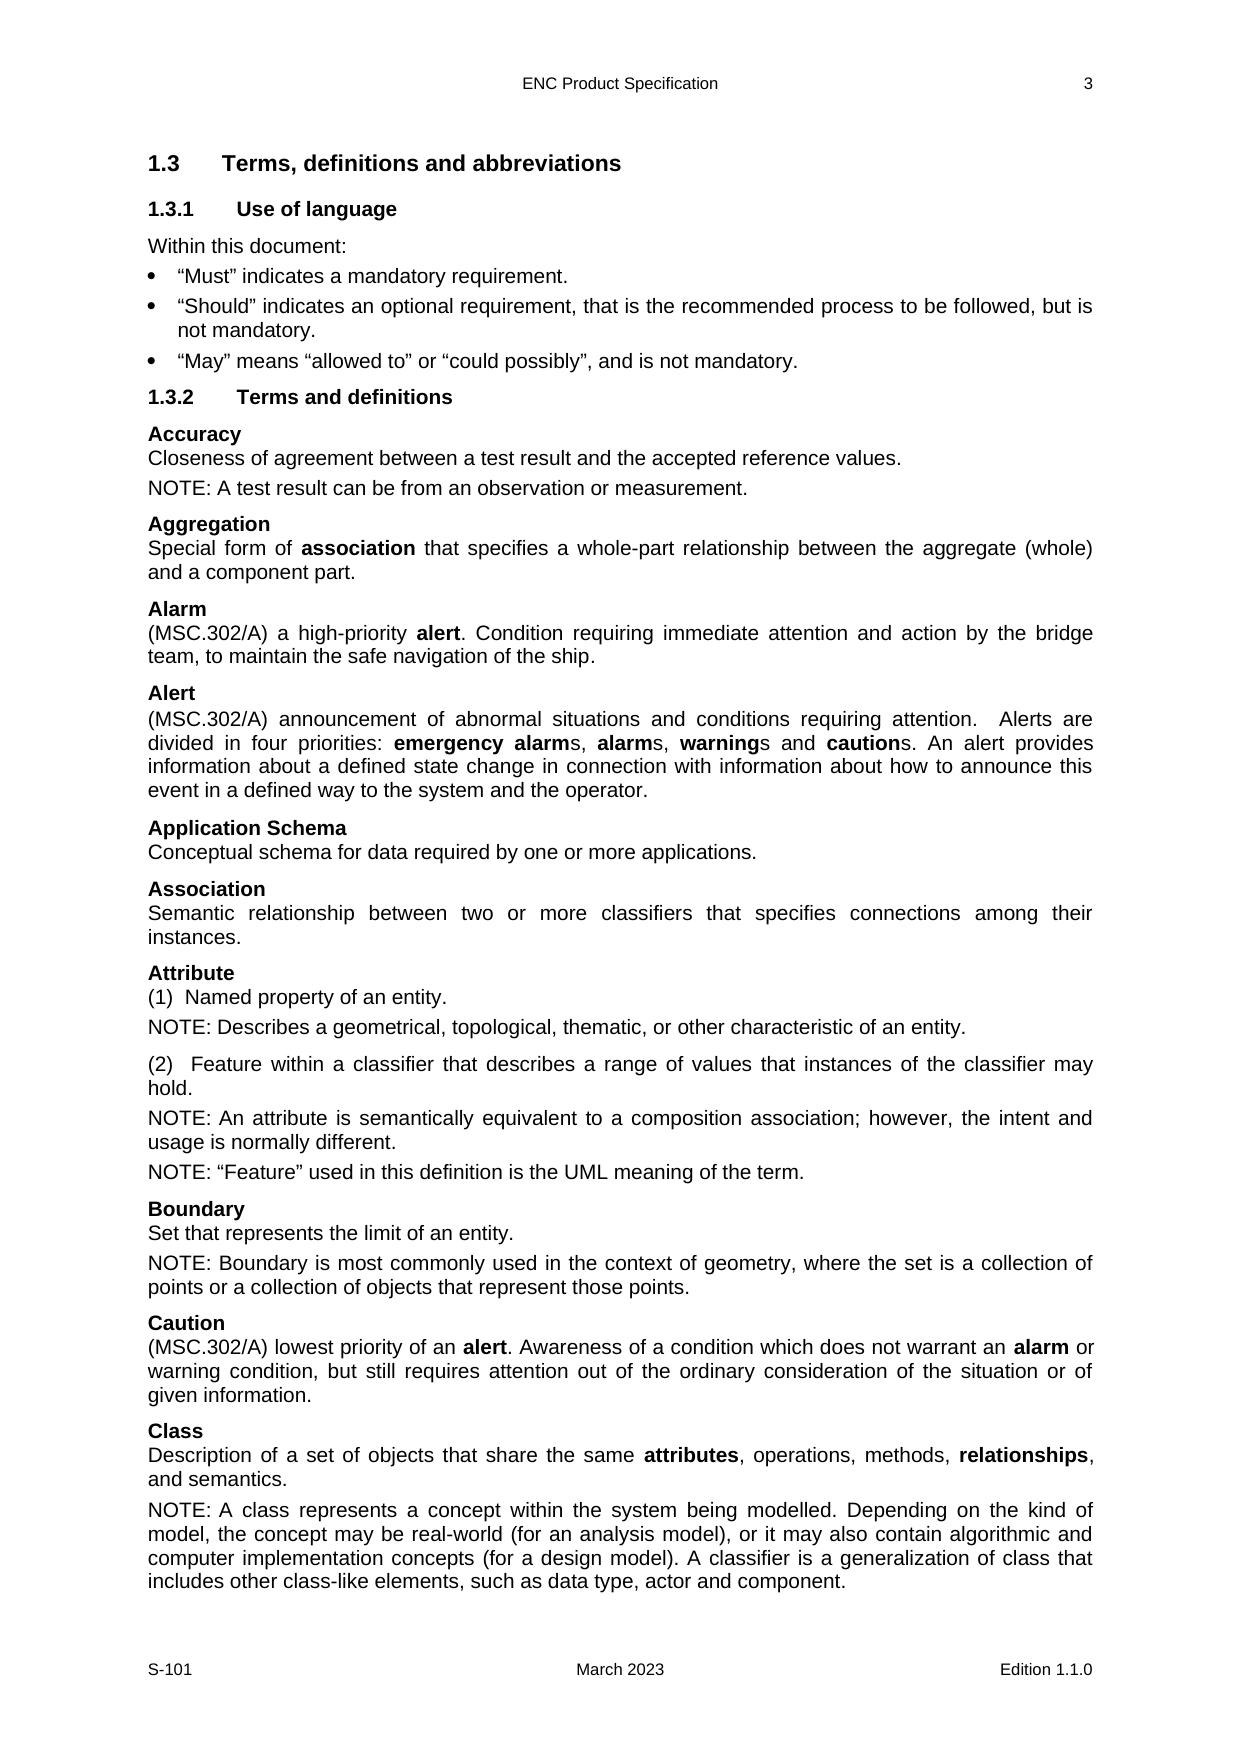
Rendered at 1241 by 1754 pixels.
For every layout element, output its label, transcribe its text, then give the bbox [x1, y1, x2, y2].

text (MSC.302/A) announcement of abnormal situations and conditions requiring attention. Alerts are divided in four priorities: emergency alarms, alarms, warnings and cautions. An alert provides information about a defined state change in connection with information about how to announce this event in a defined way to the system and the operator. [148, 706, 1094, 802]
text Within this document: [148, 234, 1094, 258]
text Application Schema [148, 816, 1094, 840]
text Conceptual schema for data required by one or more applications. [148, 840, 1094, 864]
text Accuracy [148, 421, 1094, 445]
text Description of a set of objects that share the same attributes, operations, methods, relationships, and semantics. [148, 1443, 1094, 1491]
text Class [148, 1419, 1094, 1443]
text NOTE: Describes a geometrical, topological, thematic, or other characteristic of an entity. [148, 1015, 1094, 1039]
subtitle Terms, definitions and abbreviations [148, 150, 1094, 176]
text Alert [148, 681, 1094, 705]
text Alarm [148, 596, 1094, 620]
text NOTE: “Feature” used in this definition is the UML meaning of the term. [148, 1160, 1094, 1184]
text Association [148, 877, 1094, 901]
text Aggregation [148, 512, 1094, 536]
text Semantic relationship between two or more classifiers that specifies connections among their instances. [148, 901, 1094, 948]
text Special form of association that specifies a whole-part relationship between the aggregate (whole) and a component part. [148, 536, 1094, 584]
text NOTE: A test result can be from an observation or measurement. [148, 476, 1094, 499]
text (2) Feature within a classifier that describes a range of values that instances of the classifier may hold. [148, 1052, 1094, 1099]
text (MSC.302/A) lowest priority of an alert. Awareness of a condition which does not warrant an alarm or warning condition, but still requires attention out of the ordinary consideration of the situation or of given information. [148, 1335, 1094, 1407]
list “Must” indicates a mandatory requirement. [148, 264, 1094, 288]
text (MSC.302/A) a high-priority alert. Condition requiring immediate attention and action by the bridge team, to maintain the safe navigation of the ship. [148, 620, 1094, 668]
list “May” means “allowed to” or “could possibly”, and is not mandatory. [148, 348, 1094, 372]
text NOTE: An attribute is semantically equivalent to a composition association; however, the intent and usage is normally different. [148, 1106, 1094, 1154]
text Closeness of agreement between a test result and the accepted reference values. [148, 445, 1094, 469]
subtitle Terms and definitions [148, 385, 1094, 409]
text NOTE: Boundary is most commonly used in the context of geometry, where the set is a collection of points or a collection of objects that represent those points. [148, 1251, 1094, 1298]
text Set that represents the limit of an entity. [148, 1220, 1094, 1244]
subtitle Use of language [148, 197, 1094, 221]
text Attribute [148, 961, 1094, 985]
list “Should” indicates an optional requirement, that is the recommended process to be followed, but is not mandatory. [148, 294, 1094, 342]
text NOTE: A class represents a concept within the system being modelled. Depending on the kind of model, the concept may be real-world (for an analysis model), or it may also contain algorithmic and computer implementation concepts (for a design model). A classifier is a generalization of class that includes other class-like elements, such as data type, actor and component. [148, 1497, 1094, 1593]
text Caution [148, 1311, 1094, 1335]
text (1) Named property of an entity. [148, 985, 1094, 1009]
text Boundary [148, 1196, 1094, 1220]
